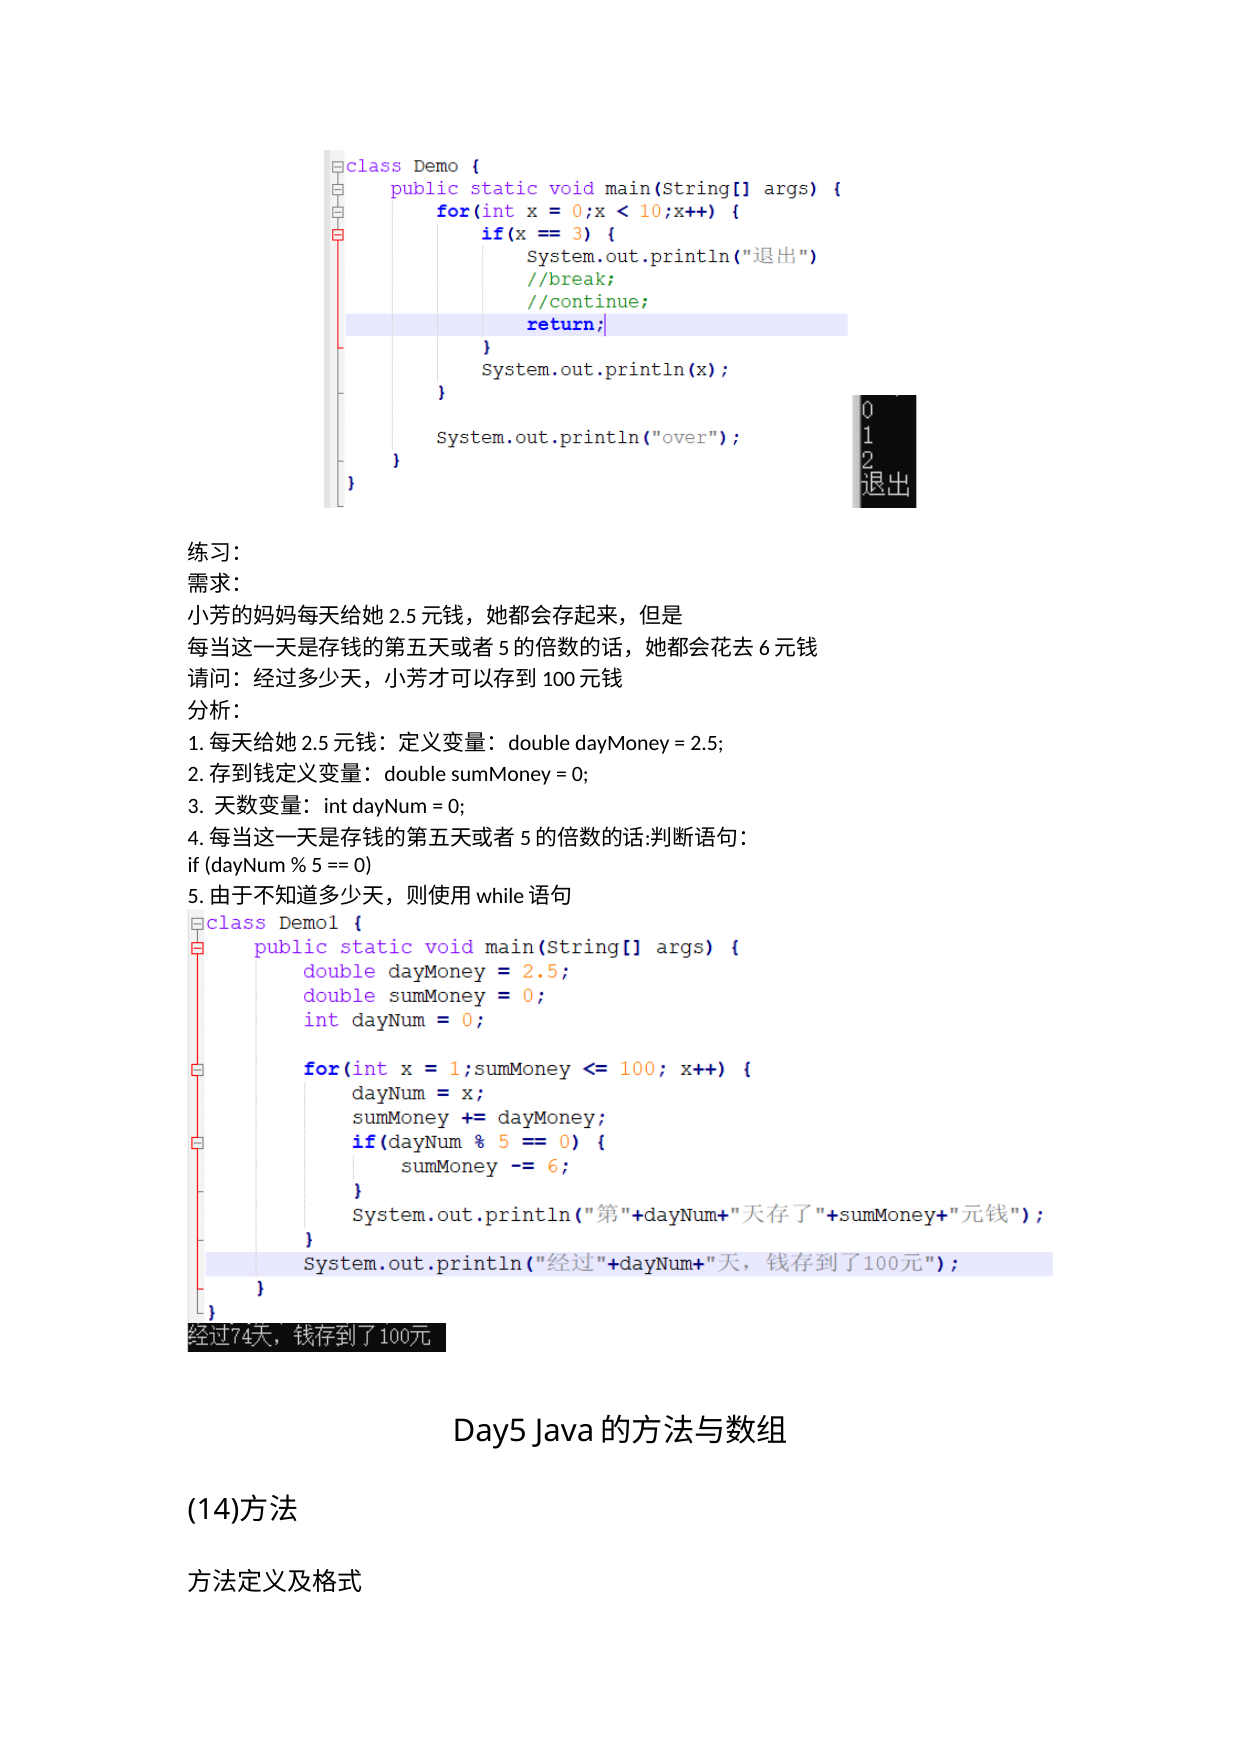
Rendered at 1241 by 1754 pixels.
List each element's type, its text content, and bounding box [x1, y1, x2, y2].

text 分析： [187, 693, 1053, 724]
text 4. 每当这一天是存钱的第五天或者5的倍数的话:判断语句： [187, 819, 1053, 851]
text 小芳的妈妈每天给她2.5元钱，她都会存起来，但是 [187, 598, 1053, 629]
text if (dayNum % 5 == 0) [187, 851, 1053, 878]
text 方法定义及格式 [187, 1562, 1053, 1598]
text 5. 由于不知道多少天，则使用while语句 [187, 878, 1053, 909]
text 请问：经过多少天，小芳才可以存到100元钱 [187, 661, 1053, 693]
text 练习： [187, 534, 1053, 566]
picture [187, 909, 1053, 1352]
subtitle Day5 Java的方法与数组 [187, 1405, 1053, 1450]
picture [852, 395, 917, 508]
picture [323, 150, 848, 508]
text 1. 每天给她2.5元钱：定义变量：double dayMoney = 2.5; [187, 724, 1053, 756]
subtitle (14)方法 [187, 1486, 1053, 1528]
text 每当这一天是存钱的第五天或者5的倍数的话，她都会花去6元钱 [187, 629, 1053, 661]
text 3. 天数变量：int dayNum = 0; [187, 788, 1053, 819]
text 需求： [187, 566, 1053, 598]
text 2. 存到钱定义变量：double sumMoney = 0; [187, 756, 1053, 788]
